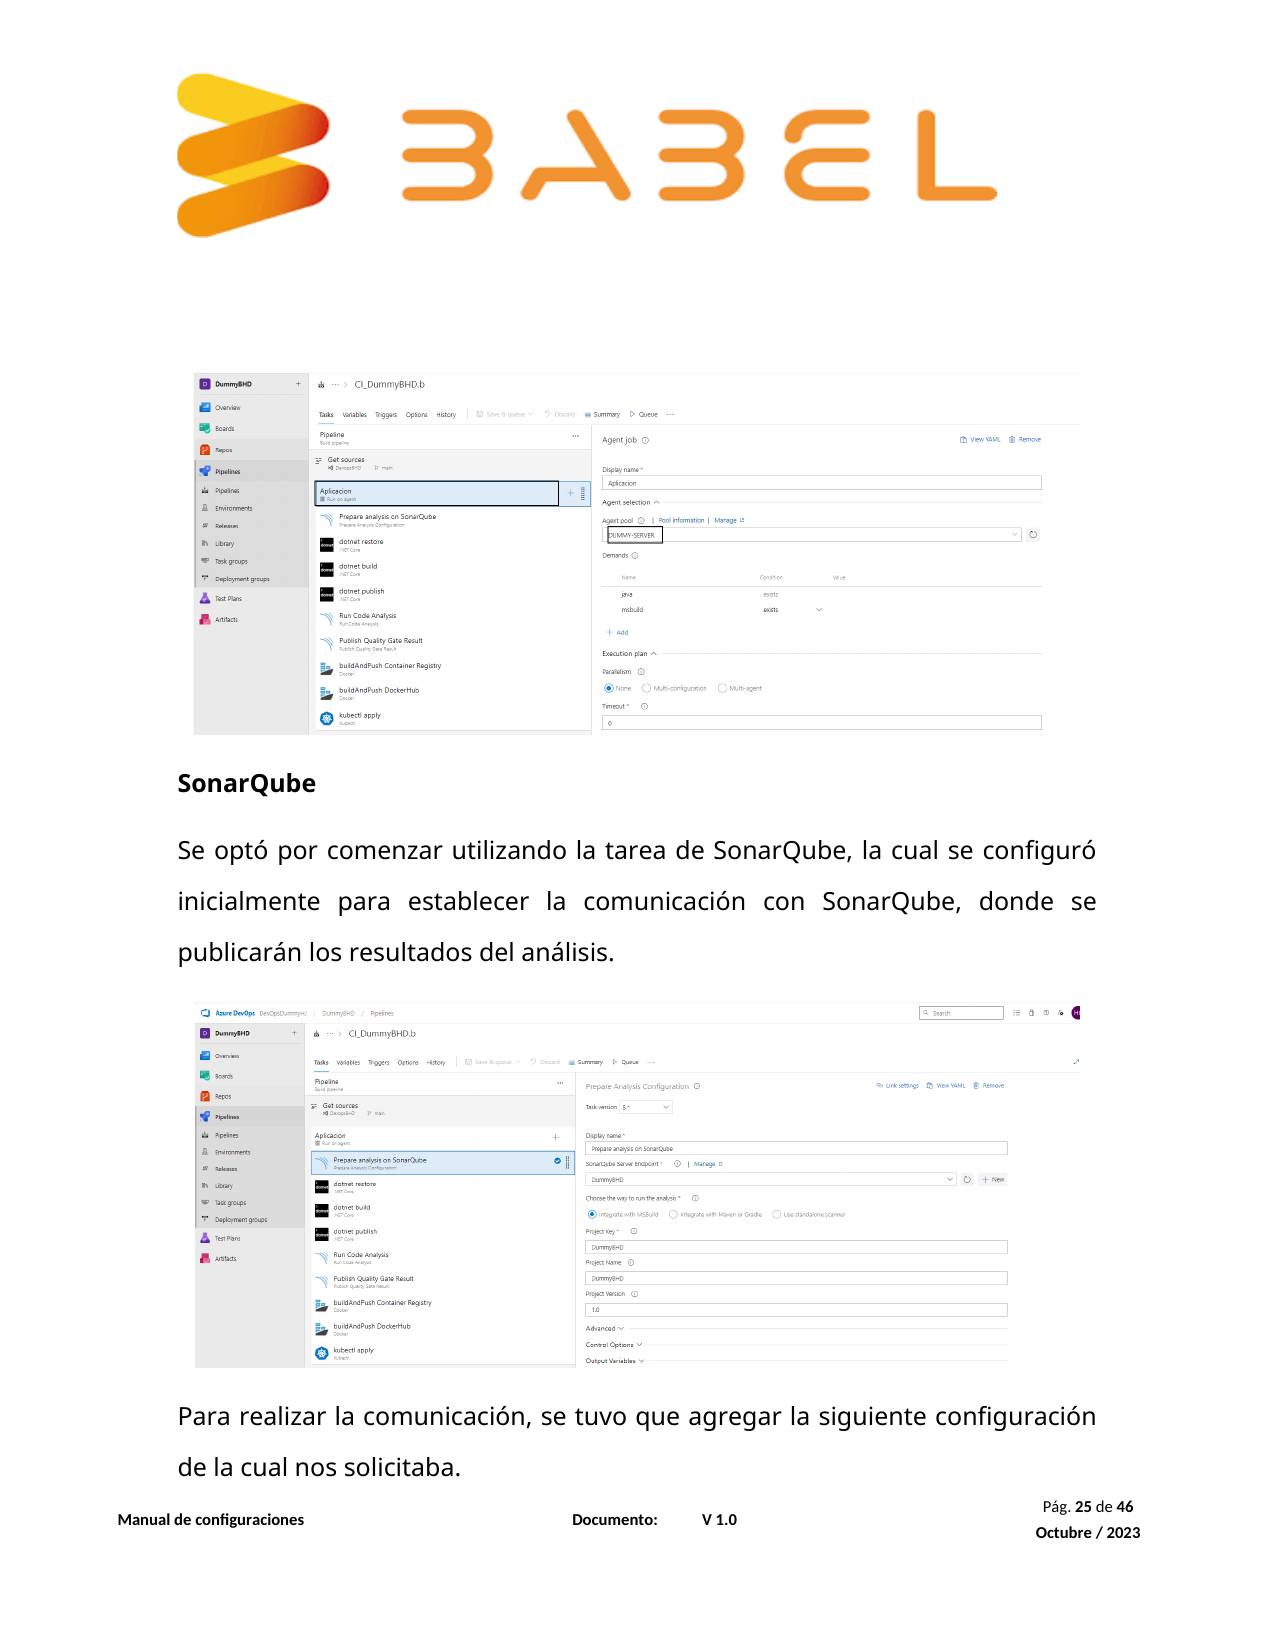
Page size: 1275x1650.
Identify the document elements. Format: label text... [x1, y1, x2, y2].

picture [194, 1002, 1080, 1368]
text Se optó por comenzar utilizando la tarea de SonarQube, la cual se configuró inicialmente para establecer la comunicación con SonarQube, donde se publicarán los resultados del análisis. [177, 833, 1098, 969]
picture [193, 373, 1082, 735]
text SonarQube [177, 765, 1098, 799]
picture [177, 73, 997, 238]
text Para realizar la comunicación, se tuvo que agregar la siguiente configuración de la cual nos solicitaba. [177, 1398, 1098, 1483]
